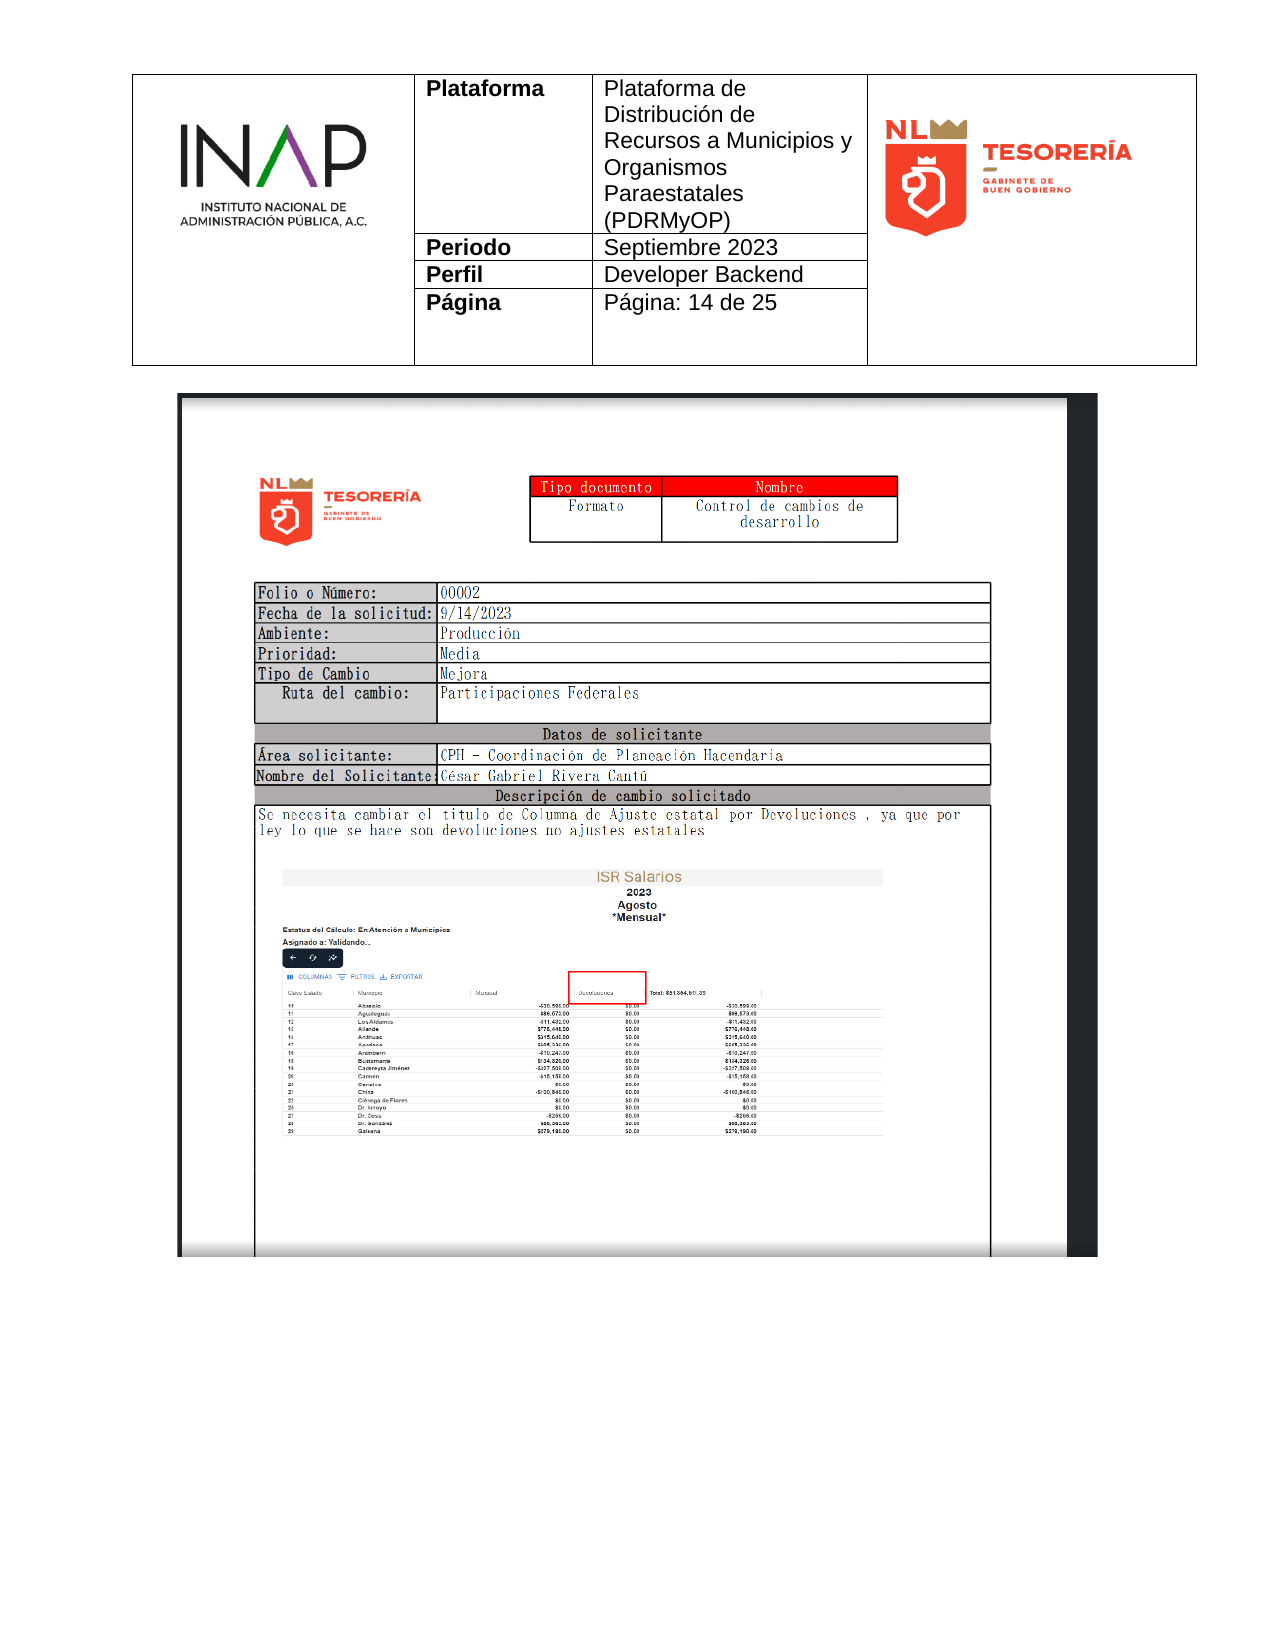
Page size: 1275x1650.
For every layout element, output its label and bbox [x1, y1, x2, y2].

picture [143, 107, 400, 242]
picture [878, 117, 1135, 237]
picture [177, 393, 1098, 1257]
